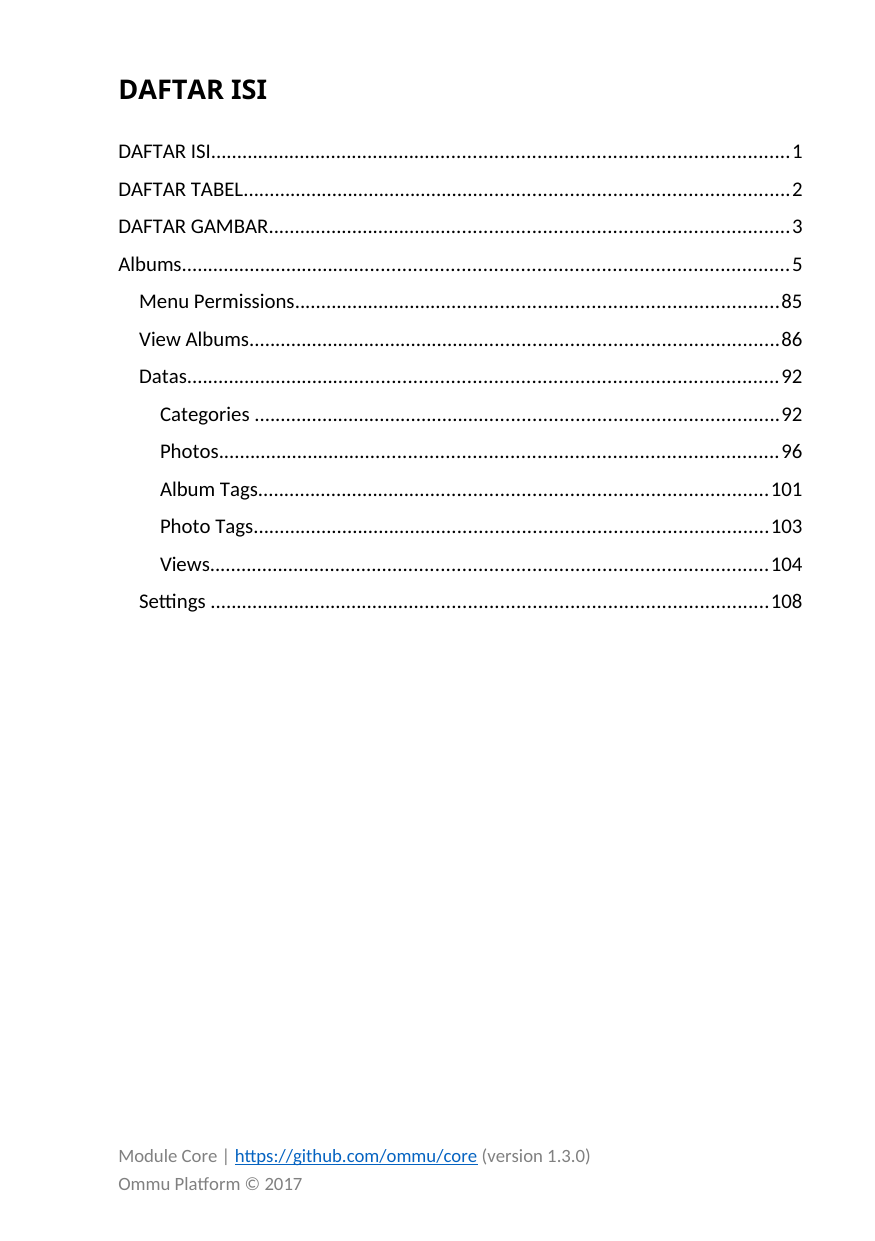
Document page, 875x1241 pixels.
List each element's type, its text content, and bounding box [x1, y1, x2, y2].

text DAFTAR ISI 1 [118, 138, 803, 164]
text Album Tags 101 [160, 476, 803, 501]
text Photos 96 [160, 438, 803, 464]
text Settings 108 [139, 588, 803, 614]
text Datas 92 [139, 363, 803, 389]
text Albums 5 [118, 251, 803, 276]
text Categories 92 [160, 401, 803, 426]
text Photo Tags 103 [160, 513, 803, 539]
subtitle DAFTAR ISI [118, 71, 803, 108]
text Views 104 [160, 551, 803, 576]
text Menu Permissions 85 [139, 288, 803, 314]
text DAFTAR GAMBAR 3 [118, 213, 803, 239]
text View Albums 86 [139, 326, 803, 351]
text DAFTAR TABEL 2 [118, 176, 803, 201]
